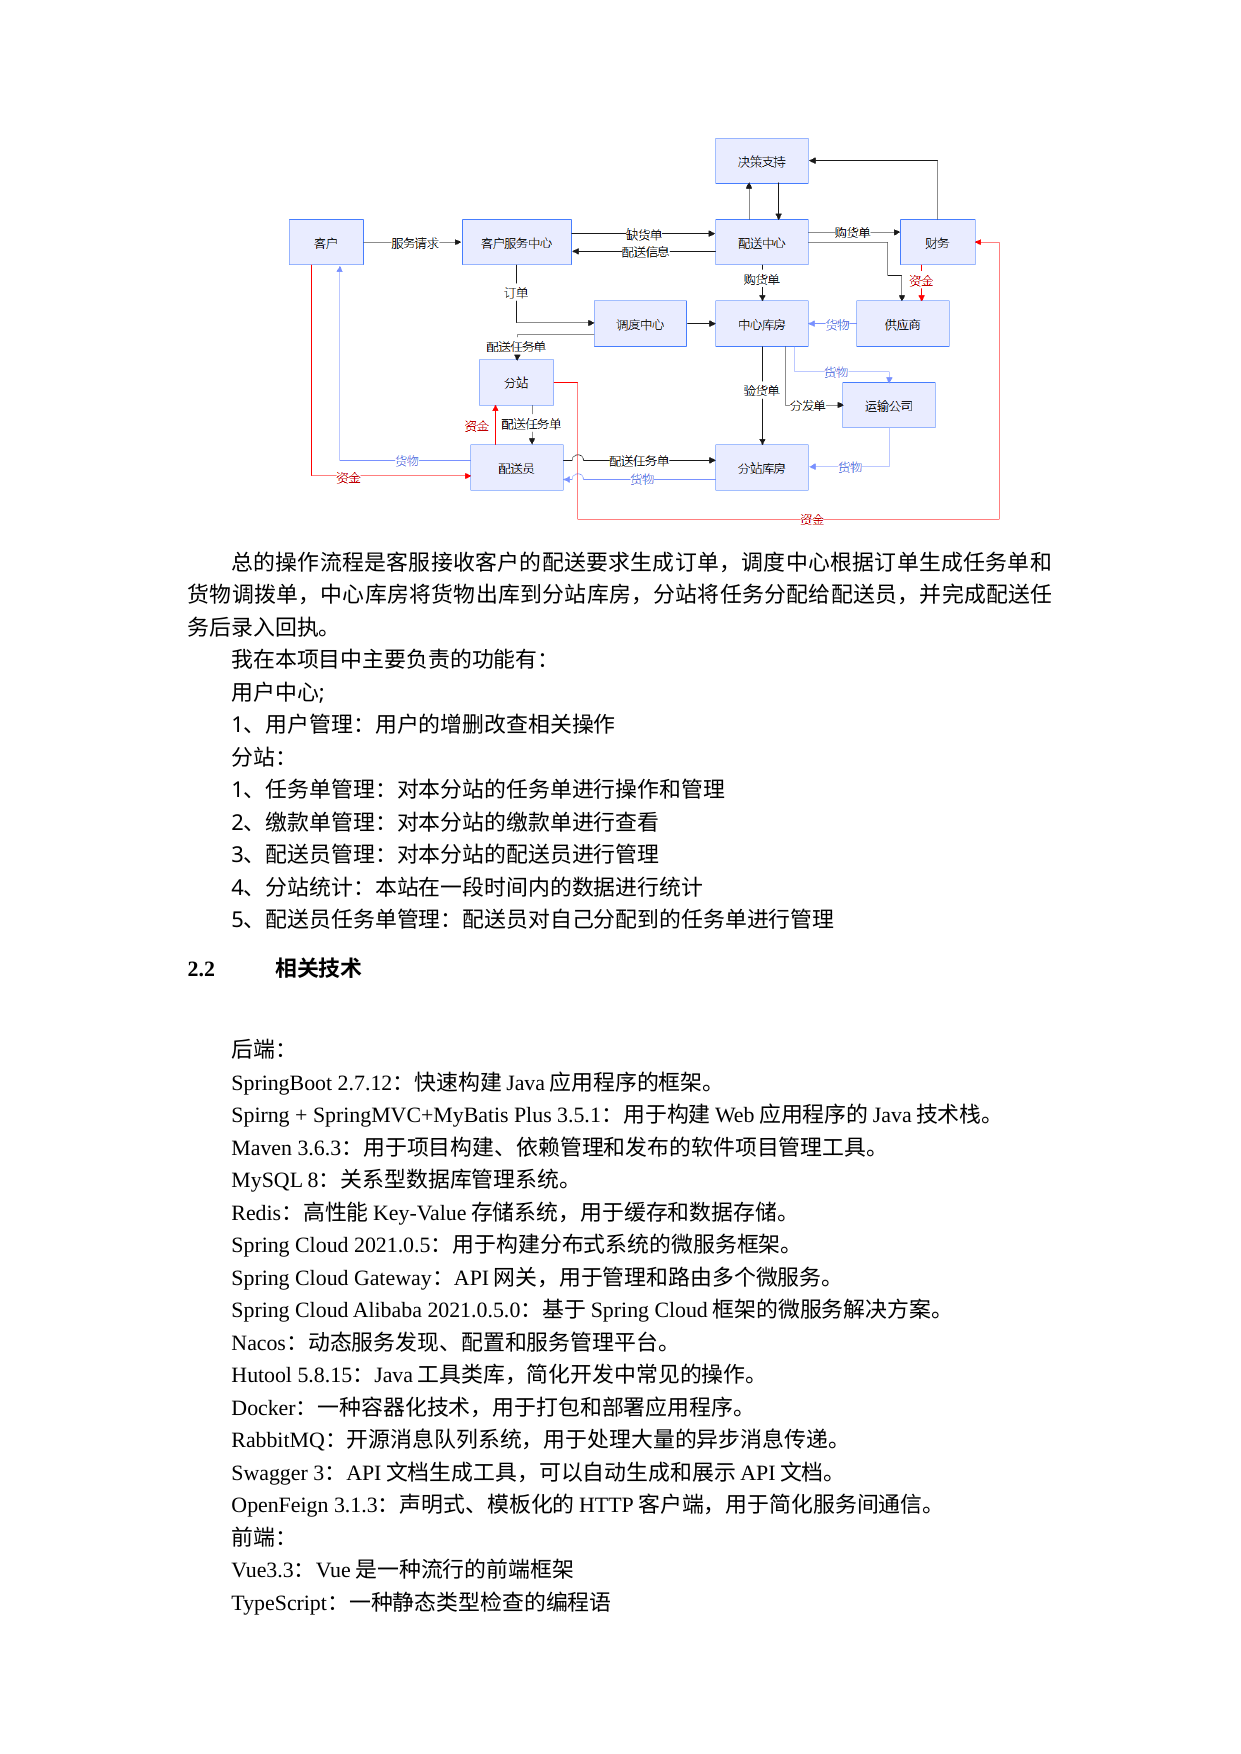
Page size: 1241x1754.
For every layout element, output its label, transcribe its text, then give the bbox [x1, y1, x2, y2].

text Vue3.3：Vue是一种流行的前端框架 [187, 1552, 1053, 1584]
text TypeScript：一种静态类型检查的编程语 [187, 1584, 1053, 1617]
text OpenFeign 3.1.3：声明式、模板化的HTTP客户端，用于简化服务间通信。 [231, 1487, 1053, 1519]
text Nacos：动态服务发现、配置和服务管理平台。 [231, 1324, 1053, 1357]
text 总的操作流程是客服接收客户的配送要求生成订单，调度中心根据订单生成任务单和货物调拨单，中心库房将货物出库到分站库房，分站将任务分配给配送员，并完成配送任务后录入回执。 [187, 544, 1053, 642]
text 1、任务单管理：对本分站的任务单进行操作和管理 [187, 772, 1053, 804]
text Hutool 5.8.15：Java工具类库，简化开发中常见的操作。 [231, 1357, 1053, 1389]
text Maven 3.6.3：用于项目构建、依赖管理和发布的软件项目管理工具。 [231, 1129, 1053, 1162]
text 后端： [187, 1032, 1053, 1064]
text 1、用户管理：用户的增删改查相关操作 [187, 707, 1053, 739]
text MySQL 8：关系型数据库管理系统。 [231, 1162, 1053, 1194]
text Spring Cloud Gateway：API网关，用于管理和路由多个微服务。 [231, 1259, 1053, 1292]
text 分站： [187, 739, 1053, 772]
text Docker：一种容器化技术，用于打包和部署应用程序。 [231, 1389, 1053, 1422]
text Spirng + SpringMVC+MyBatis Plus 3.5.1：用于构建Web应用程序的Java技术栈。 [231, 1097, 1053, 1129]
text Spring Cloud 2021.0.5：用于构建分布式系统的微服务框架。 [231, 1227, 1053, 1259]
text RabbitMQ：开源消息队列系统，用于处理大量的异步消息传递。 [231, 1422, 1053, 1454]
text Spring Cloud Alibaba 2021.0.5.0：基于Spring Cloud框架的微服务解决方案。 [231, 1292, 1053, 1324]
text 4、分站统计：本站在一段时间内的数据进行统计 [187, 869, 1053, 902]
text 前端： [187, 1519, 1053, 1552]
text SpringBoot 2.7.12：快速构建Java应用程序的框架。 [231, 1064, 1053, 1097]
text 用户中心; [187, 674, 1053, 707]
text 我在本项目中主要负责的功能有： [187, 642, 1053, 674]
text 3、配送员管理：对本分站的配送员进行管理 [187, 837, 1053, 869]
text Redis：高性能Key-Value存储系统，用于缓存和数据存储。 [231, 1194, 1053, 1227]
text Swagger 3：API文档生成工具，可以自动生成和展示API文档。 [231, 1454, 1053, 1487]
text 5、配送员任务单管理：配送员对自己分配到的任务单进行管理 [187, 902, 1053, 934]
picture [270, 122, 1014, 544]
subtitle 2.2 相关技术 [187, 951, 1053, 983]
text 2、缴款单管理：对本分站的缴款单进行查看 [187, 804, 1053, 837]
